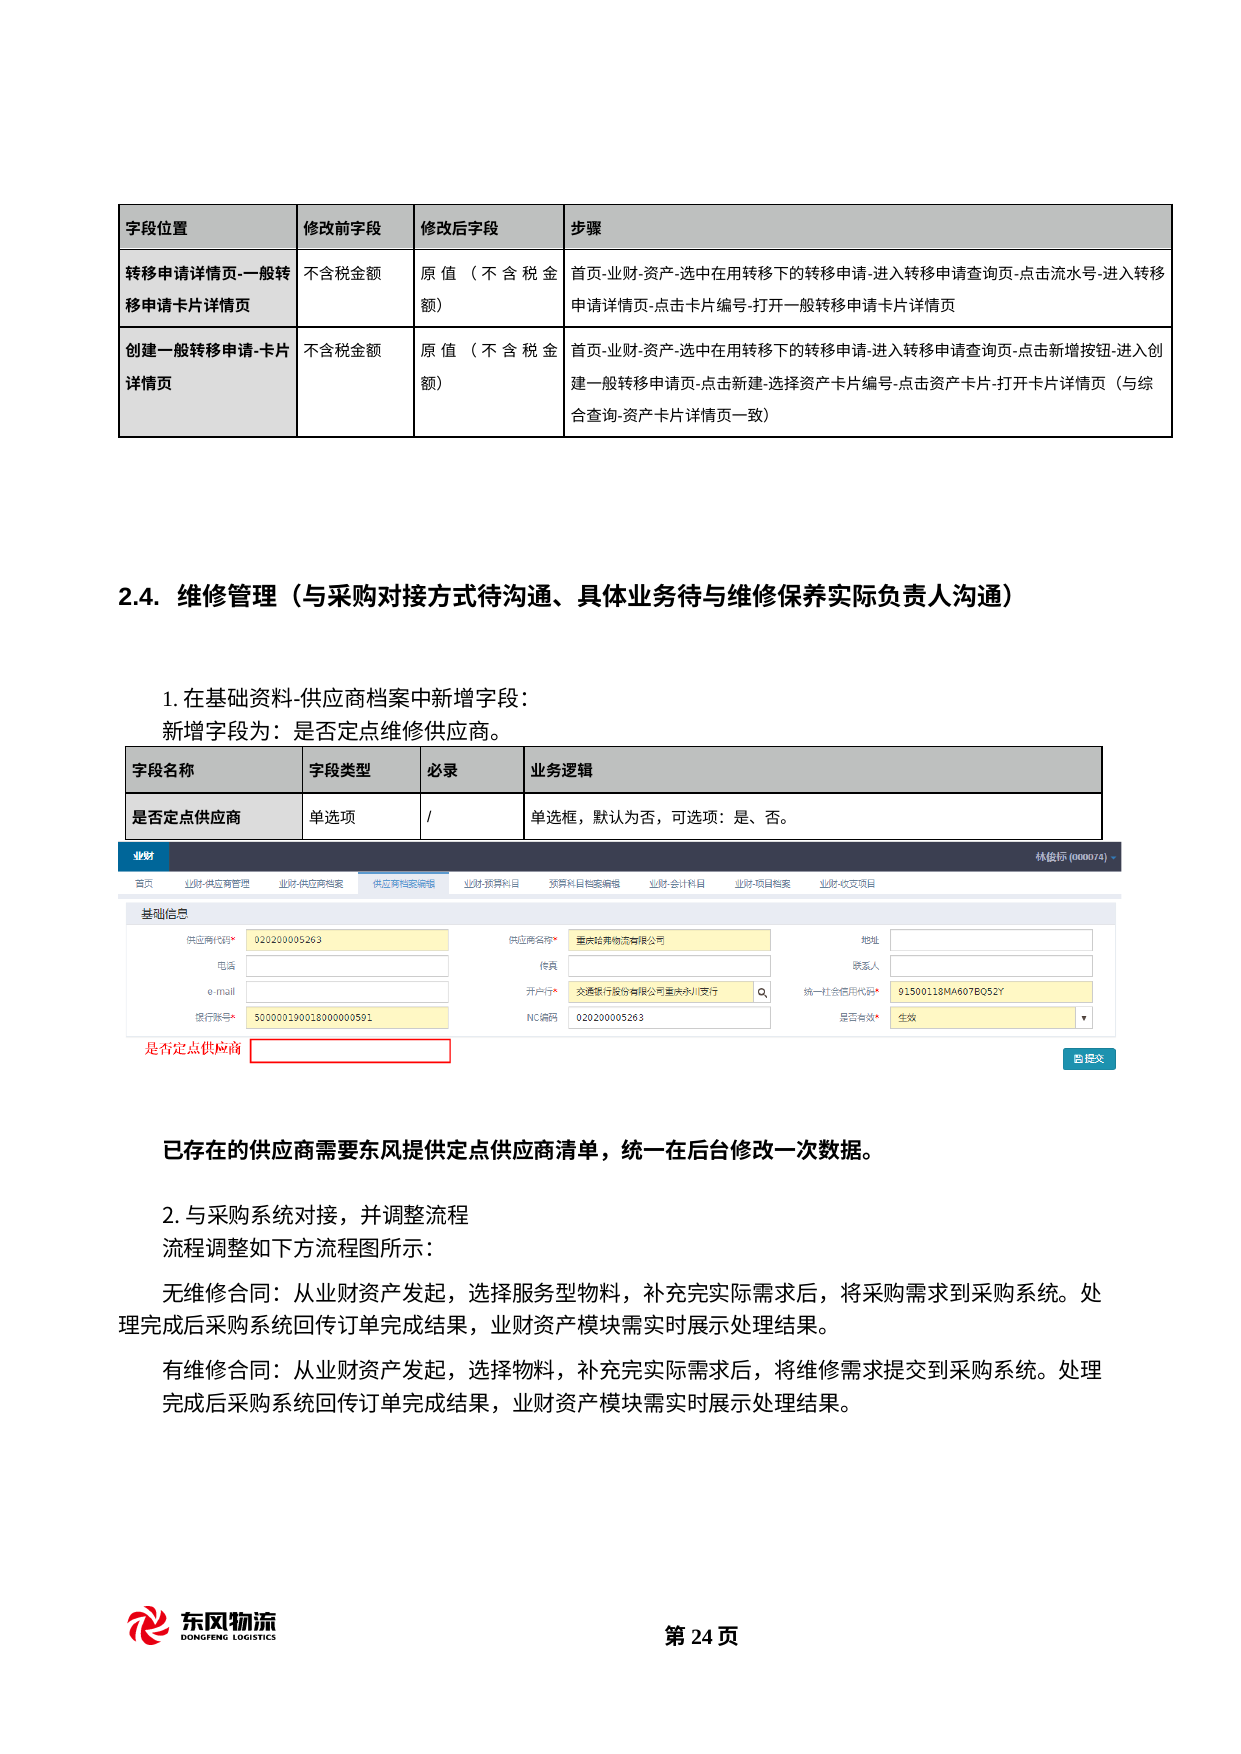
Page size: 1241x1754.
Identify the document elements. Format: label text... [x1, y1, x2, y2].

table_cell 首页-业财-资产-选中在用转移下的转移申请-进入转移申请查询页-点击新增按钮-进入创建一般转移申请页-点击新建-选择资产卡片编号-点击资产卡片-打开卡片详情页（与综合查询-资产卡片详情页一致） [565, 328, 1171, 436]
text 有维修合同：从业财资产发起，选择物料，补充完实际需求后，将维修需求提交到采购系统。处理完成后采购系统回传订单完成结果，业财资产模块需实时展示处理结果。 [162, 1353, 1122, 1418]
table_cell 原值（不含税金额） [415, 328, 563, 436]
table_header 修改后字段 [415, 205, 563, 248]
table_header 字段名称 [126, 747, 302, 792]
text 新增字段为：是否定点维修供应商。 [118, 713, 1122, 746]
table_cell 创建一般转移申请-卡片详情页 [120, 328, 296, 436]
table_header 修改前字段 [298, 205, 413, 248]
table_header 步骤 [565, 205, 1171, 248]
table_cell 原值（不含税金额） [415, 250, 563, 326]
picture [118, 840, 1122, 1089]
table_cell 首页-业财-资产-选中在用转移下的转移申请-进入转移申请查询页-点击流水号-进入转移申请详情页-点击卡片编号-打开一般转移申请卡片详情页 [565, 250, 1171, 326]
subtitle 维修管理（与采购对接方式待沟通、具体业务待与维修保养实际负责人沟通） [118, 562, 1122, 627]
table_header 字段类型 [303, 747, 420, 792]
text 流程调整如下方流程图所示： [118, 1230, 1122, 1263]
table_header 业务逻辑 [525, 747, 1101, 792]
picture [127, 1606, 276, 1645]
list 在基础资料-供应商档案中新增字段： [118, 681, 1122, 713]
table_header 字段位置 [120, 205, 296, 248]
table_cell 单选框，默认为否，可选项：是、否。 [525, 794, 1101, 839]
table_cell 是否定点供应商 [126, 794, 302, 839]
table_cell 不含税金额 [298, 250, 413, 326]
text 无维修合同：从业财资产发起，选择服务型物料，补充完实际需求后，将采购需求到采购系统。处理完成后采购系统回传订单完成结果，业财资产模块需实时展示处理结果。 [118, 1275, 1122, 1340]
list 与采购系统对接，并调整流程 [118, 1198, 1122, 1230]
table_cell 不含税金额 [298, 328, 413, 436]
text 已存在的供应商需要东风提供定点供应商清单，统一在后台修改一次数据。 [118, 1133, 1122, 1165]
table_header 必录 [421, 747, 523, 792]
table_cell 单选项 [303, 794, 420, 839]
table_cell / [421, 794, 523, 839]
table_cell 转移申请详情页-一般转移申请卡片详情页 [120, 250, 296, 326]
